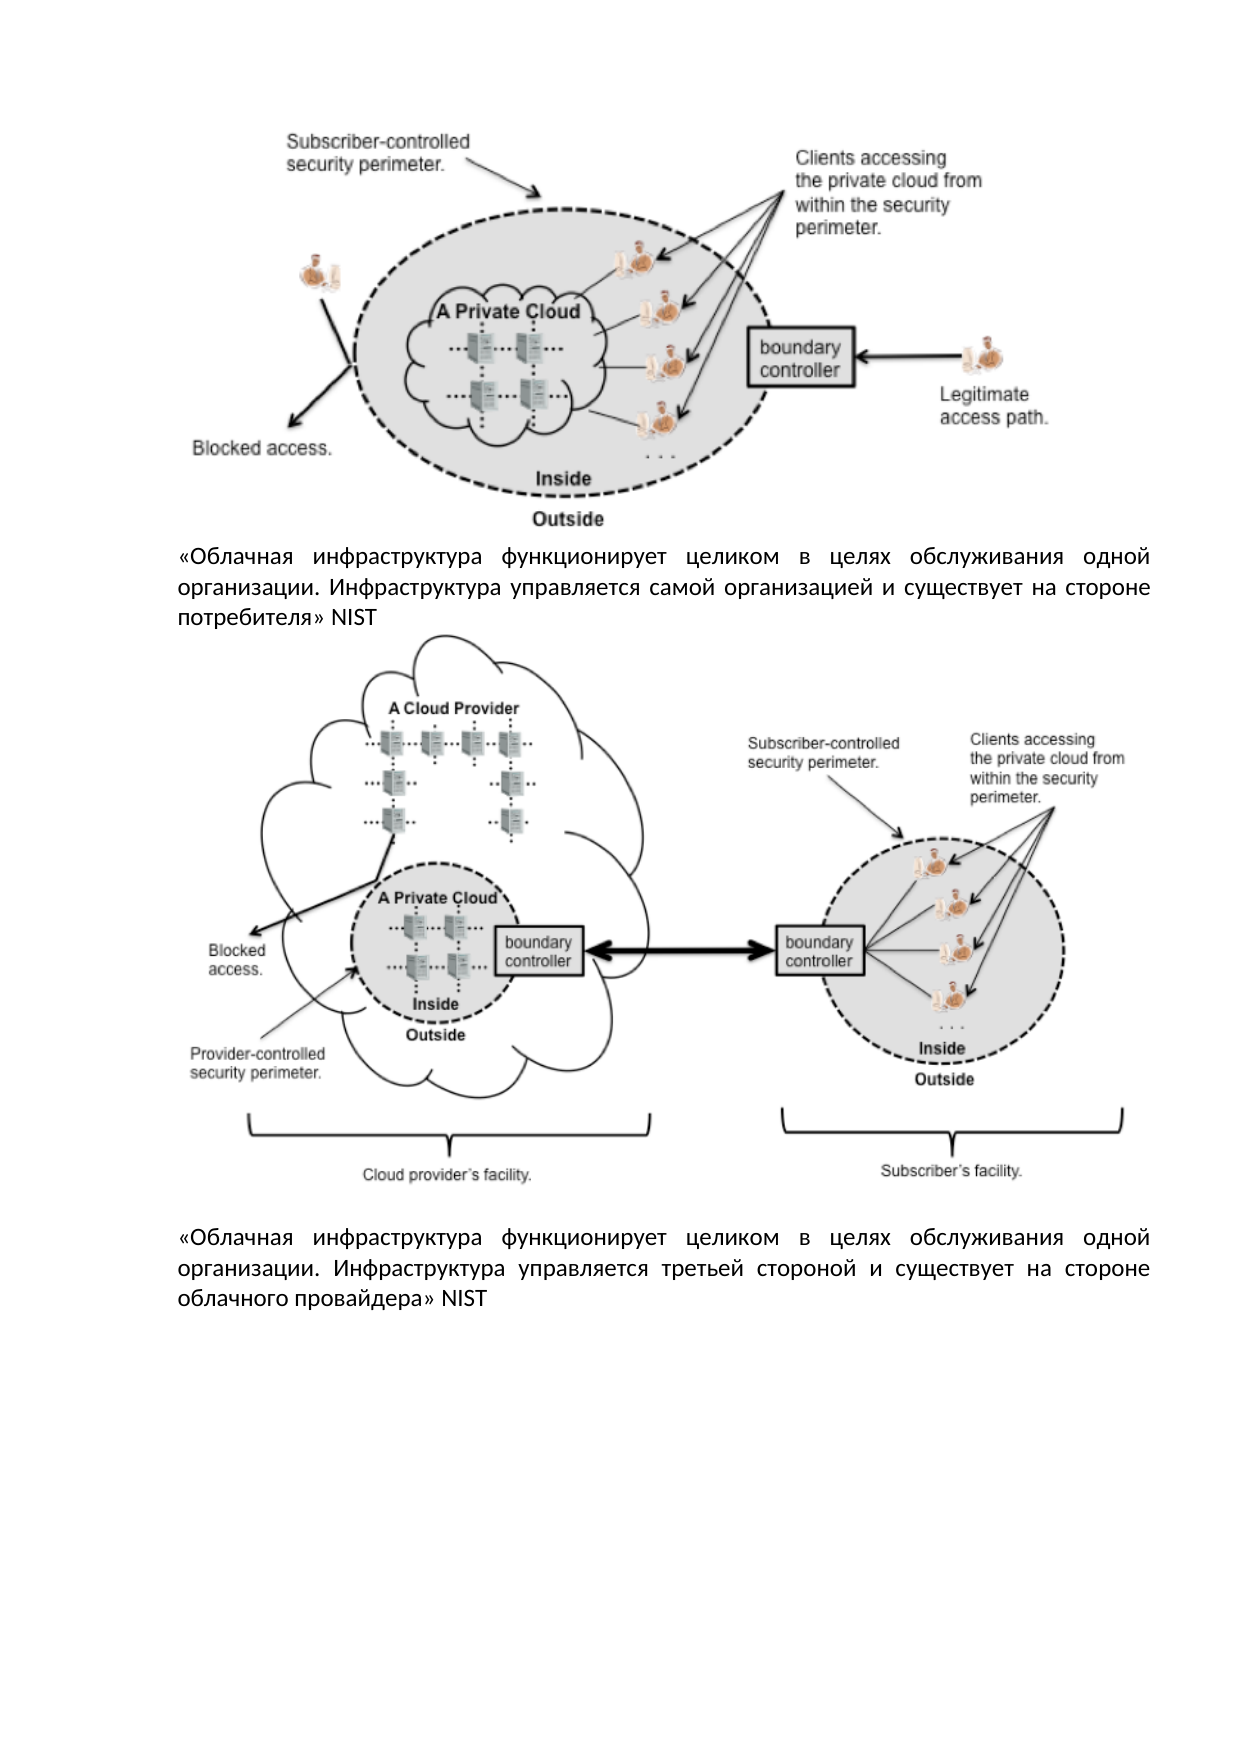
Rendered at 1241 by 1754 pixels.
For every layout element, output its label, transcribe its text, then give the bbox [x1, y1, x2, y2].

text «Облачная инфраструктура функционирует целиком в целях обслуживания одной организации. Инфраструктура управляется самой организацией и существует на стороне потребителя» NIST [177, 540, 1152, 631]
picture [177, 118, 1085, 541]
text «Облачная инфраструктура функционирует целиком в целях обслуживания одной организации. Инфраструктура управляется третьей стороной и существует на стороне облачного провайдера» NIST [177, 1222, 1152, 1313]
